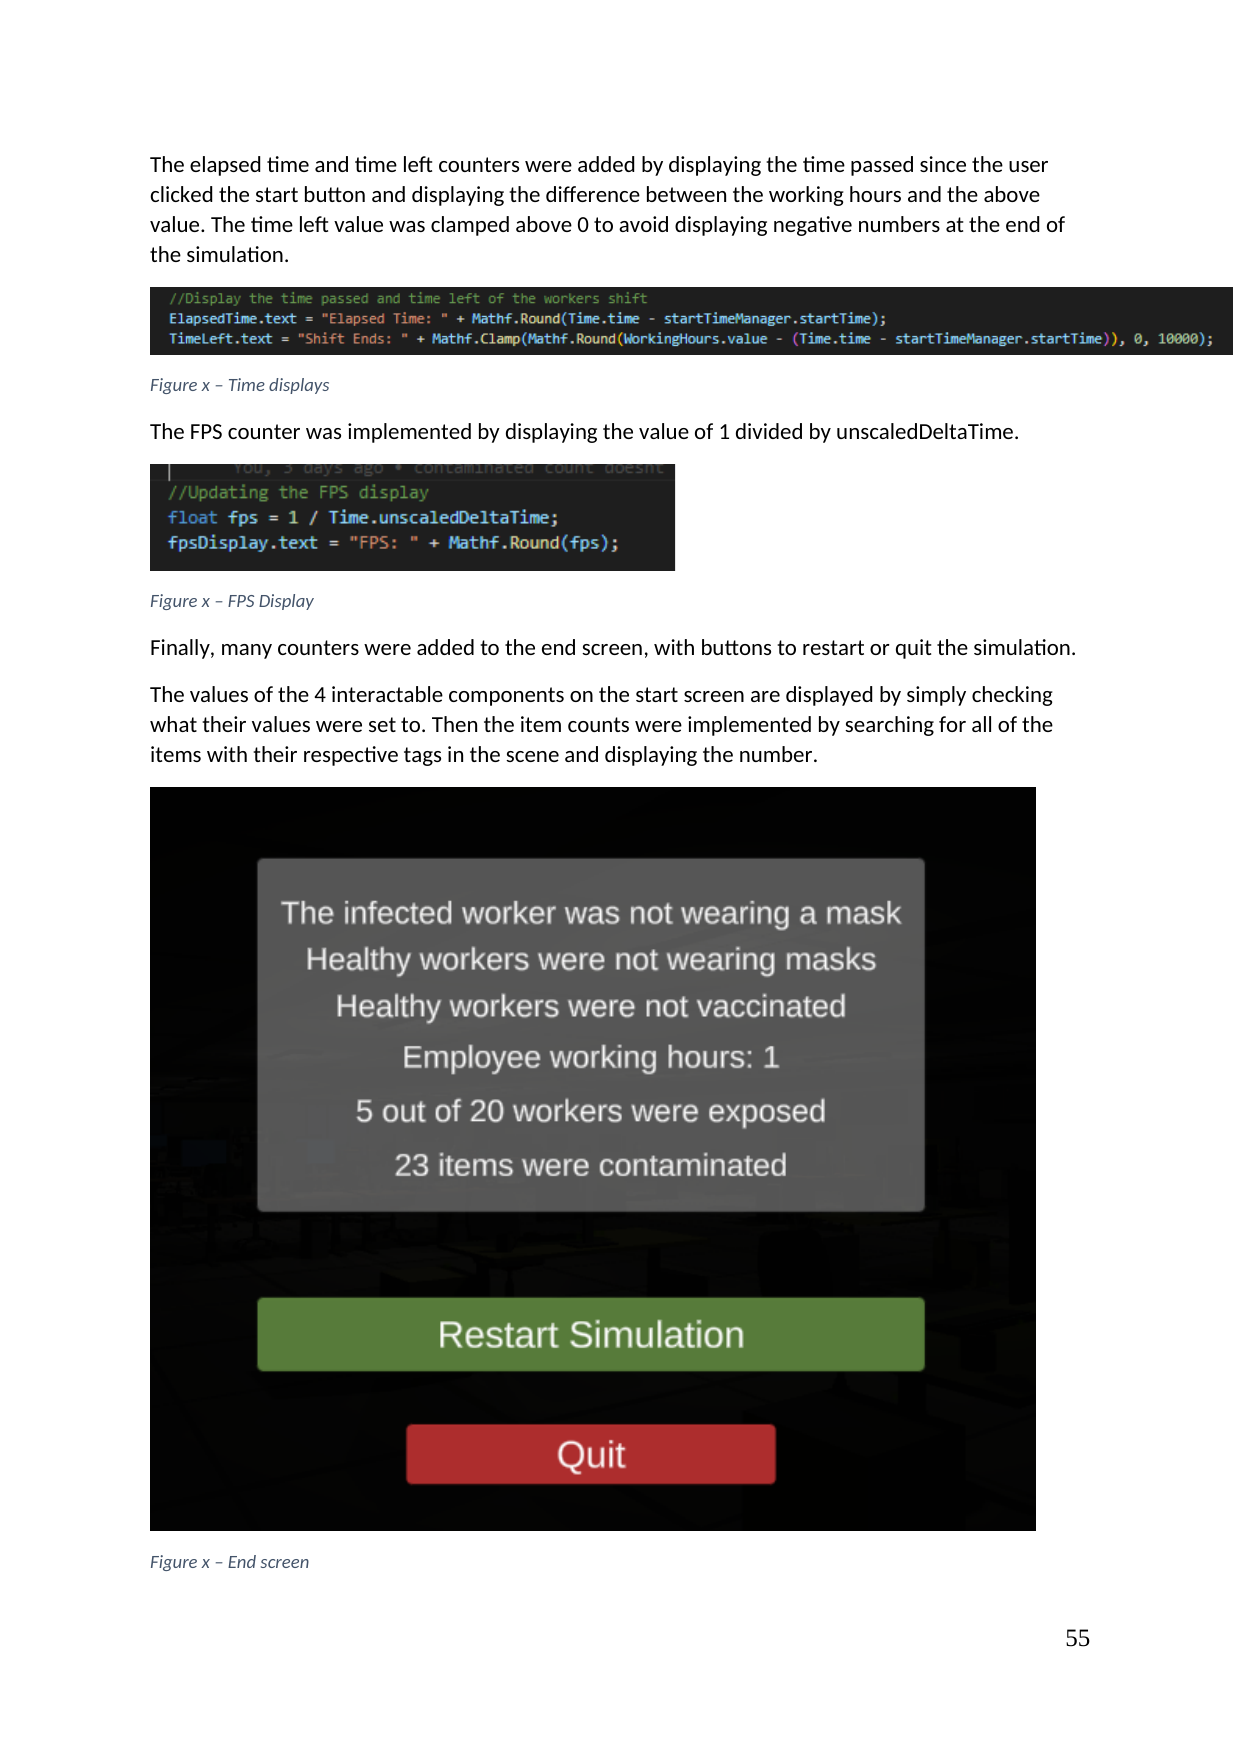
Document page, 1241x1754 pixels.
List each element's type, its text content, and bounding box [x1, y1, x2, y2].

text Figure x – FPS Display [150, 589, 1090, 612]
picture [150, 287, 1233, 355]
text The FPS counter was implemented by displaying the value of 1 divided by unscaledDeltaTime. [150, 417, 1090, 445]
picture [150, 787, 1036, 1531]
picture [150, 464, 675, 571]
text The values of the 4 interactable components on the start screen are displayed by simply checking what their values were set to. Then the item counts were implemented by searching for all of the items with their respective tags in the scene and displaying the number. [150, 680, 1090, 768]
text Figure x – Time displays [150, 373, 1090, 396]
text Finally, many counters were added to the end screen, with buttons to restart or quit the simulation. [150, 633, 1090, 661]
text The elapsed time and time left counters were added by displaying the time passed since the user clicked the start button and displaying the difference between the working hours and the above value. The time left value was clamped above 0 to avoid displaying negative numbers at the end of the simulation. [150, 150, 1090, 269]
text Figure x – End screen [150, 1550, 1090, 1573]
